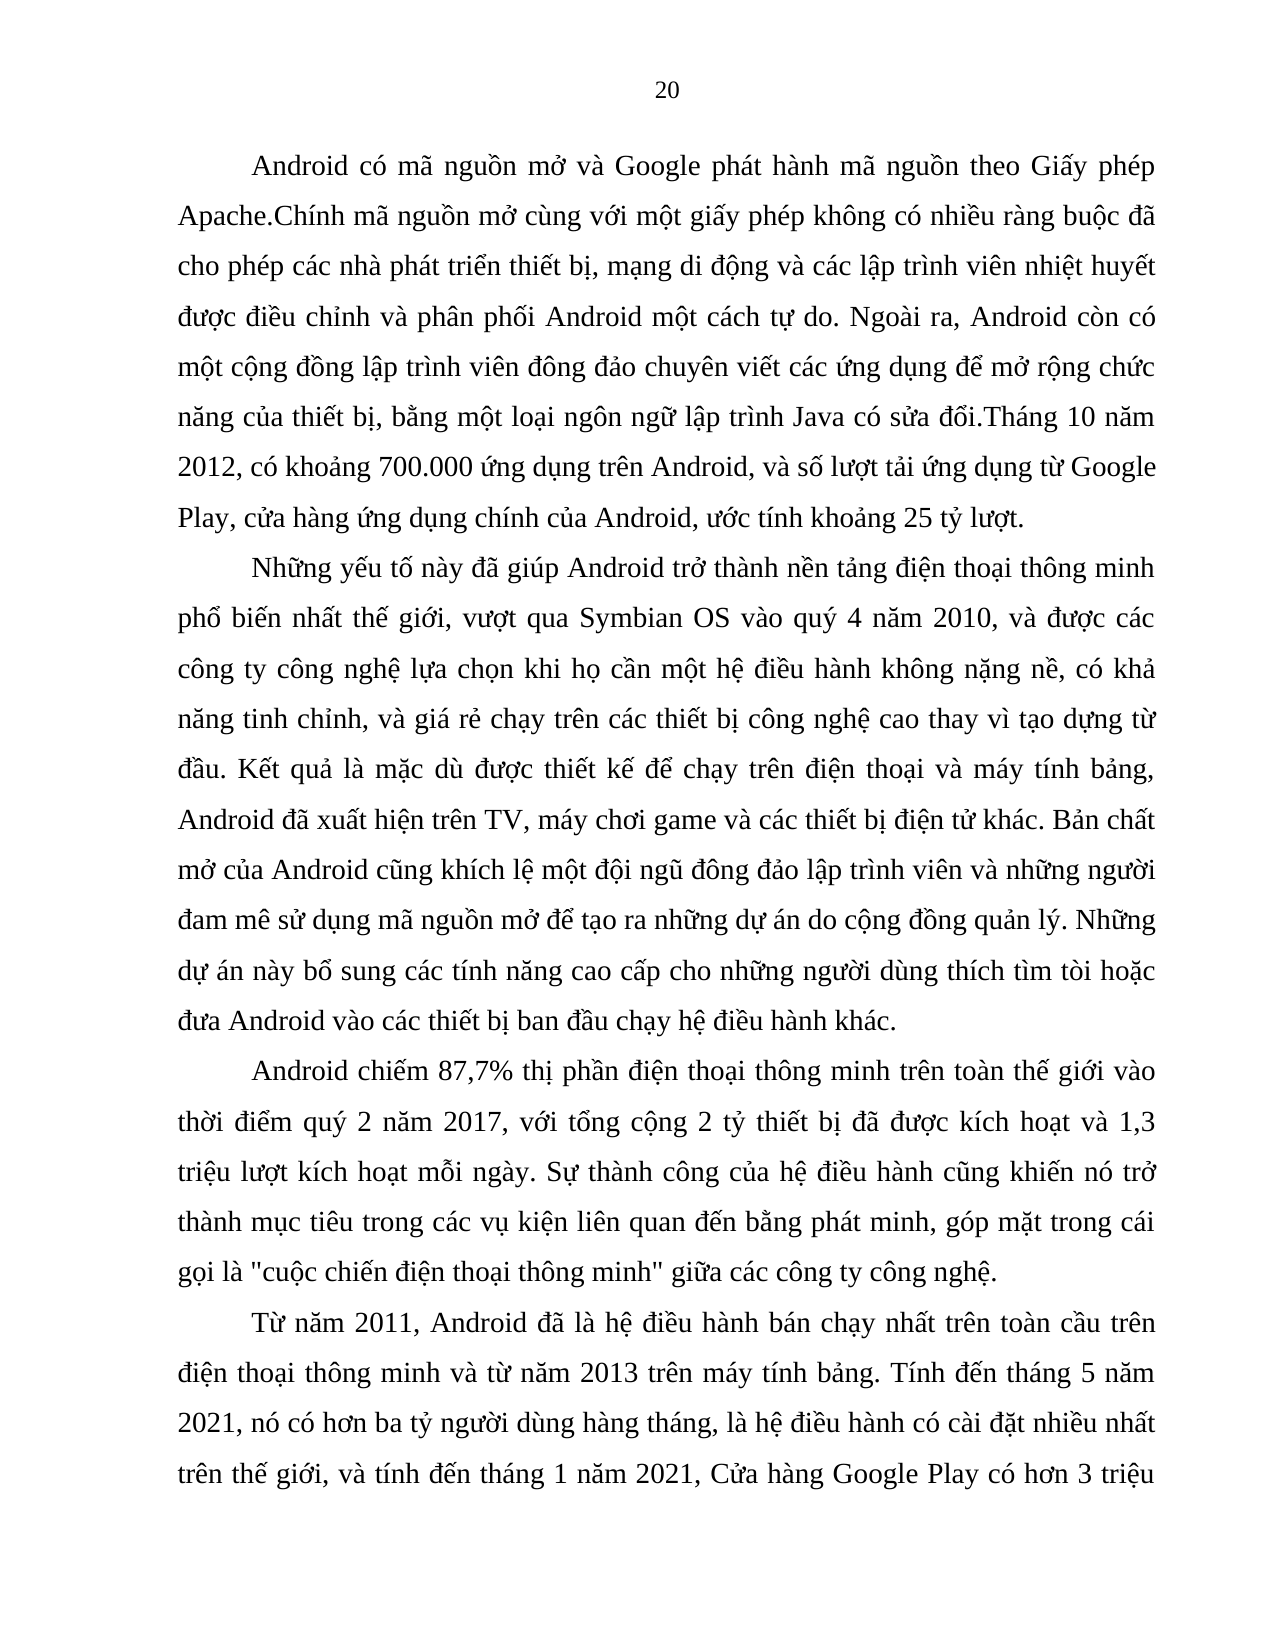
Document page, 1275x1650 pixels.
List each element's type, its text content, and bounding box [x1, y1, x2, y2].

text Android chiếm 87,7% thị phần điện thoại thông minh trên toàn thế giới vào thời điểm quý 2 năm 2017, với tổng cộng 2 tỷ thiết bị đã được kích hoạt và 1,3 triệu lượt kích hoạt mỗi ngày. Sự thành công của hệ điều hành cũng khiến nó trở thành mục tiêu trong các vụ kiện liên quan đến bằng phát minh, góp mặt trong cái gọi là "cuộc chiến điện thoại thông minh" giữa các công ty công nghệ. [177, 1053, 1157, 1288]
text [177, 1305, 1157, 1489]
text Android có mã nguồn mở và Google phát hành mã nguồn theo Giấy phép Apache.Chính mã nguồn mở cùng với một giấy phép không có nhiều ràng buộc đã cho phép các nhà phát triển thiết bị, mạng di động và các lập trình viên nhiệt huyết được điều chỉnh và phân phối Android một cách tự do. Ngoài ra, Android còn có một cộng đồng lập trình viên đông đảo chuyên viết các ứng dụng để mở rộng chức năng của thiết bị, bằng một loại ngôn ngữ lập trình Java có sửa đổi.Tháng 10 năm 2012, có khoảng 700.000 ứng dụng trên Android, và số lượt tải ứng dụng từ Google Play, cửa hàng ứng dụng chính của Android, ước tính khoảng 25 tỷ lượt. [177, 148, 1157, 533]
text Những yếu tố này đã giúp Android trở thành nền tảng điện thoại thông minh phổ biến nhất thế giới, vượt qua Symbian OS vào quý 4 năm 2010, và được các công ty công nghệ lựa chọn khi họ cần một hệ điều hành không nặng nề, có khả năng tinh chỉnh, và giá rẻ chạy trên các thiết bị công nghệ cao thay vì tạo dựng từ đầu. Kết quả là mặc dù được thiết kế để chạy trên điện thoại và máy tính bảng, Android đã xuất hiện trên TV, máy chơi game và các thiết bị điện tử khác. Bản chất mở của Android cũng khích lệ một đội ngũ đông đảo lập trình viên và những người đam mê sử dụng mã nguồn mở để tạo ra những dự án do cộng đồng quản lý. Những dự án này bổ sung các tính năng cao cấp cho những người dùng thích tìm tòi hoặc đưa Android vào các thiết bị ban đầu chạy hệ điều hành khác. [177, 550, 1157, 1037]
